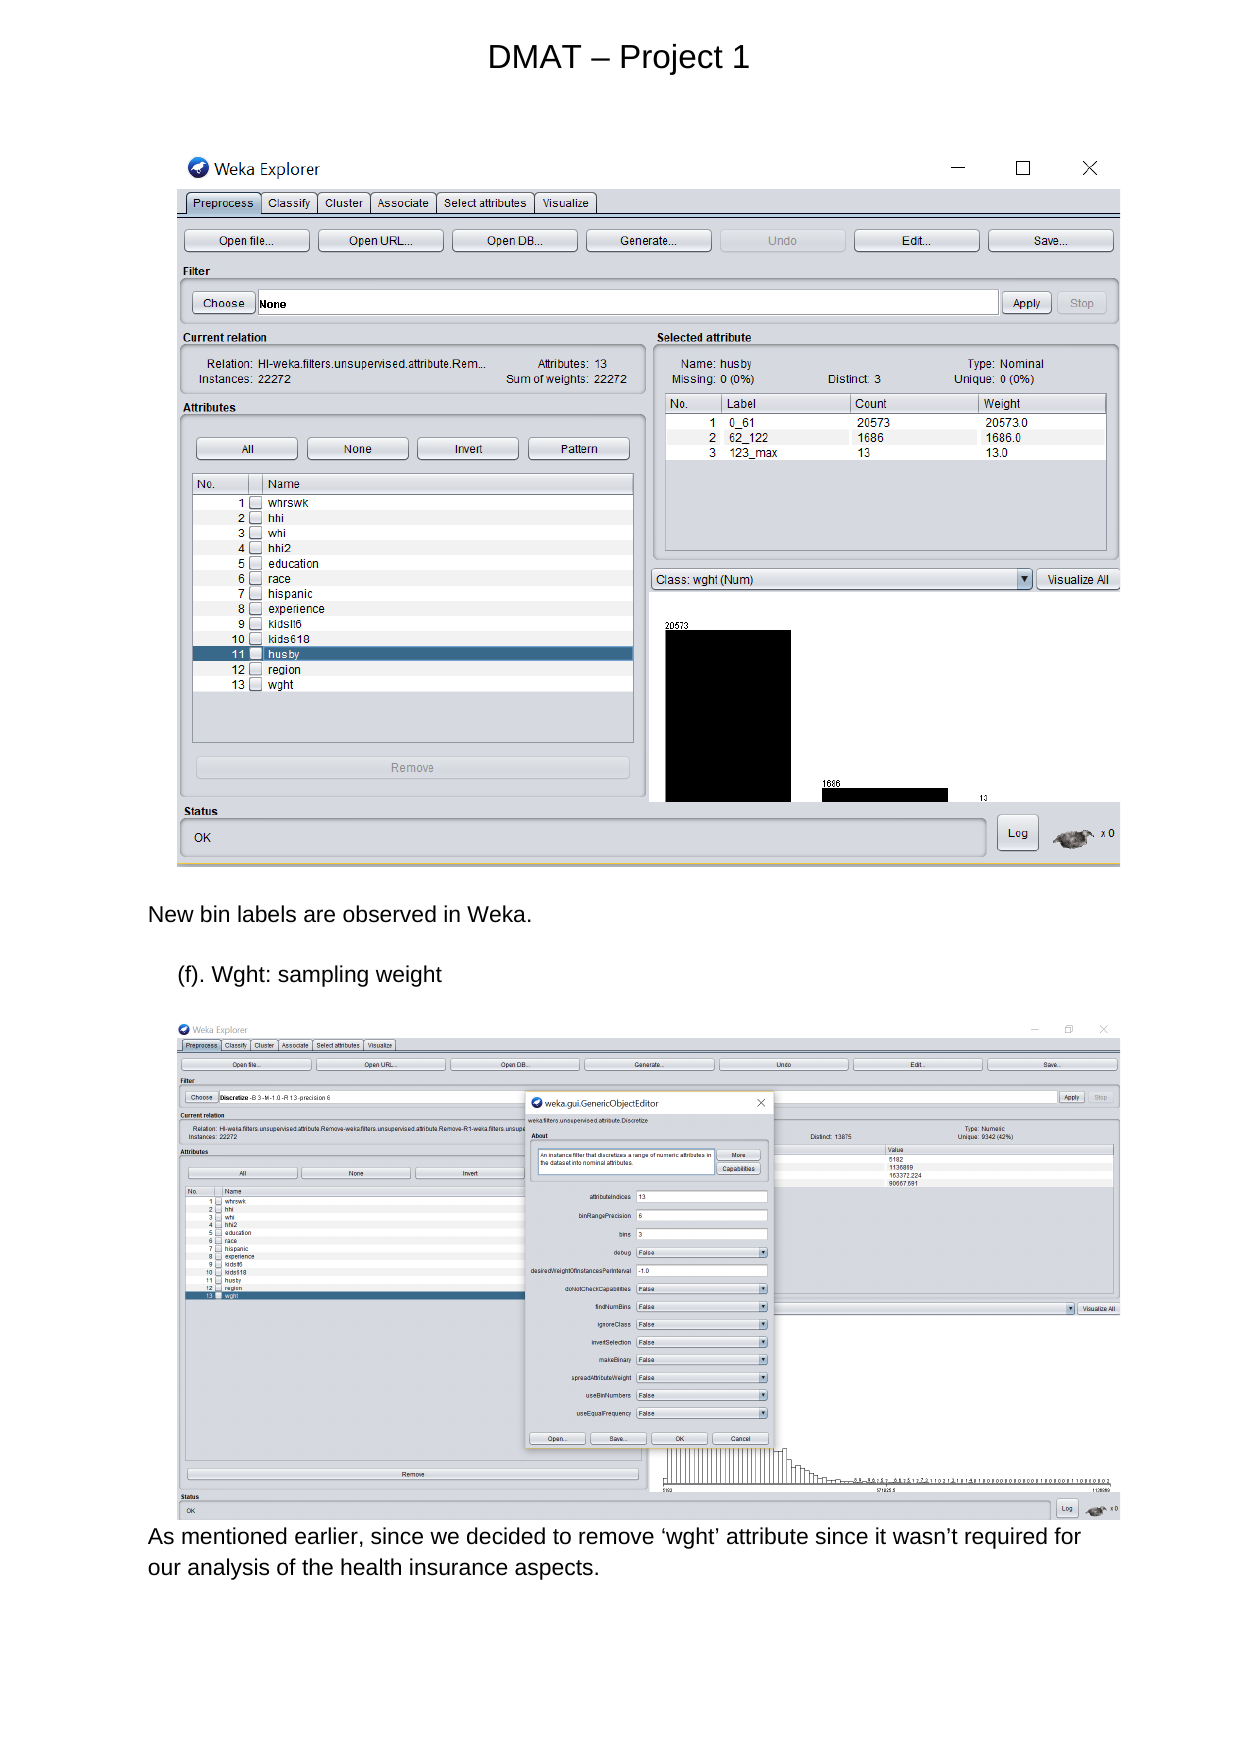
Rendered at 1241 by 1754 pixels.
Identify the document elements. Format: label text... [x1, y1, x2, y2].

text (f). Wght: sampling weight [177, 961, 1090, 987]
picture [177, 150, 1121, 867]
picture [177, 1021, 1121, 1520]
text New bin labels are observed in Weka. [148, 901, 1090, 927]
text As mentioned earlier, since we decided to remove ‘wght’ attribute since it wasn’t required for our analysis of the health insurance aspects. [148, 1523, 1090, 1580]
